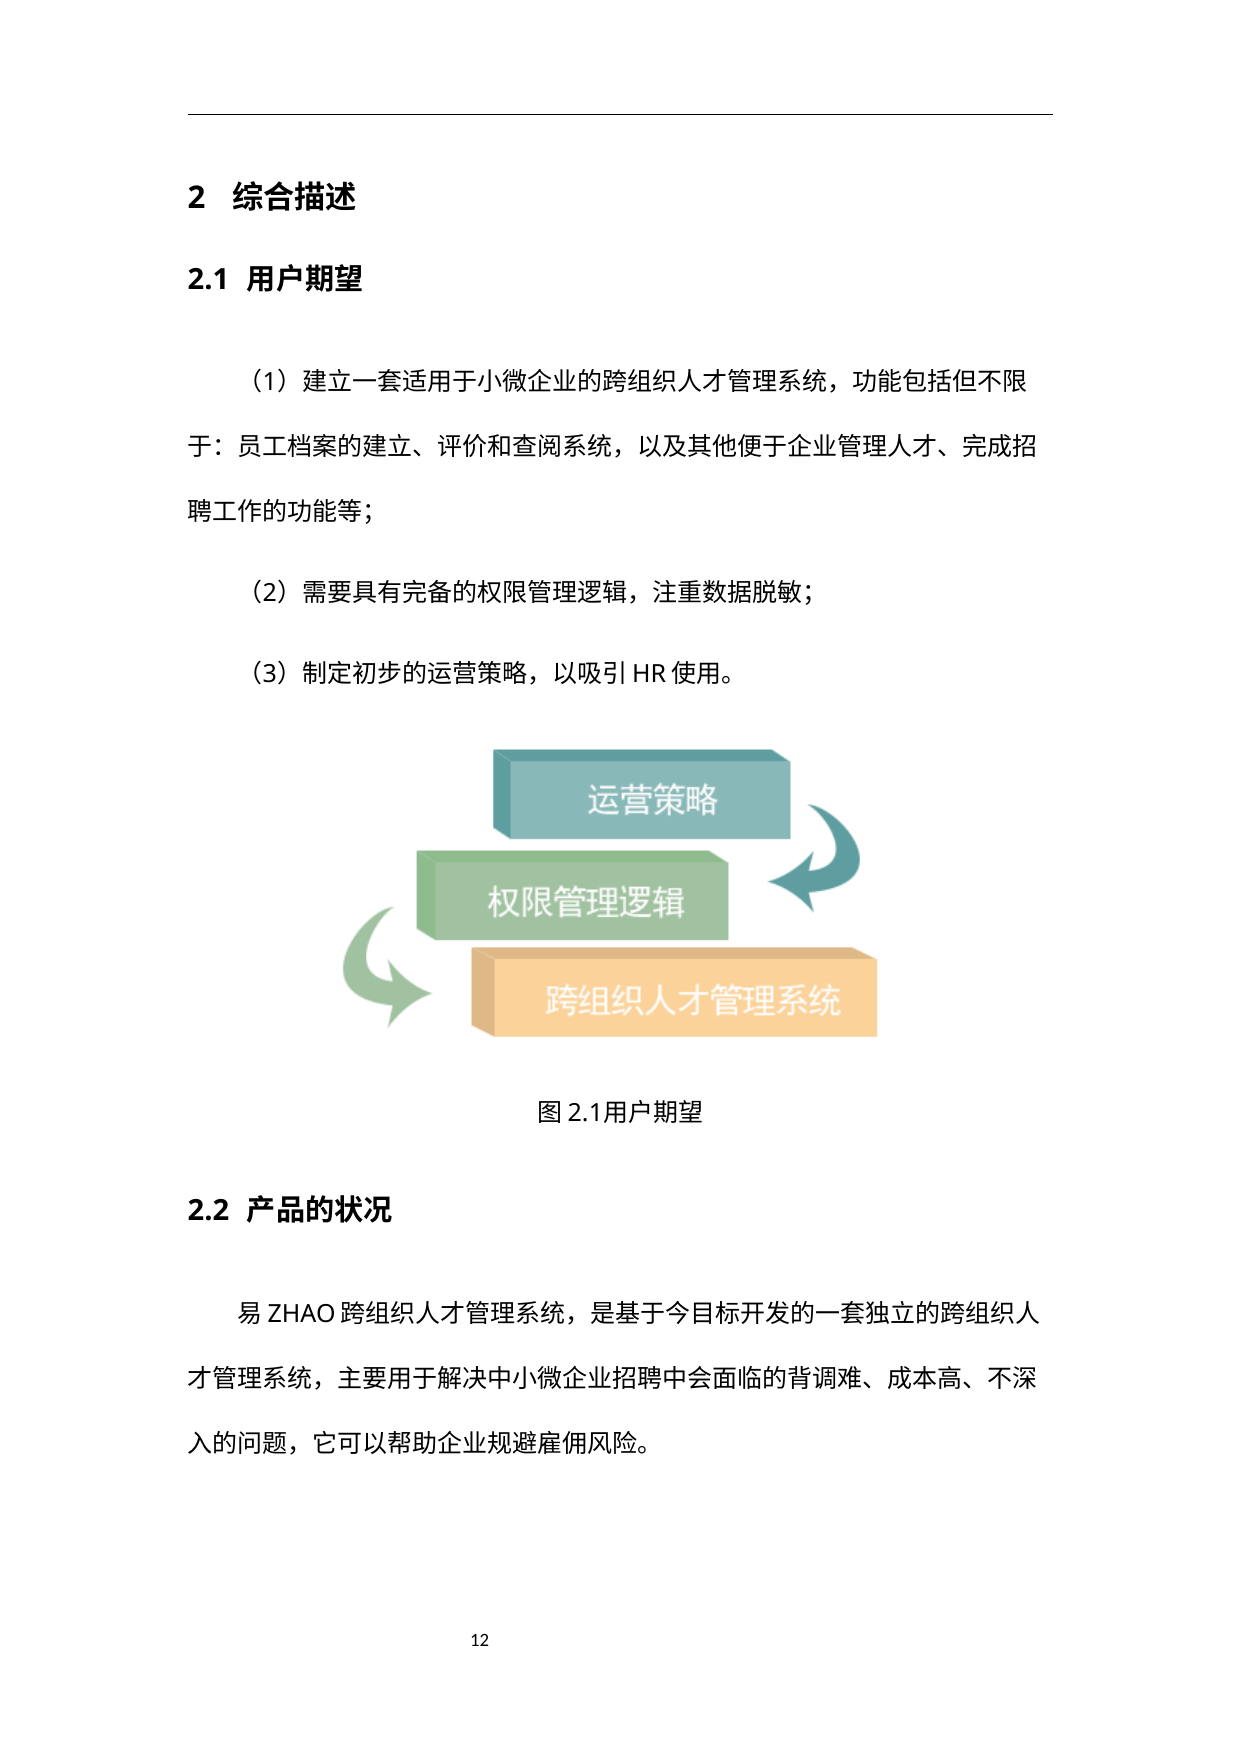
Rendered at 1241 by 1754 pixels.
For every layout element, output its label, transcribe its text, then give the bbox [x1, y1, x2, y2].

picture [325, 720, 915, 1060]
text （2）需要具有完备的权限管理逻辑，注重数据脱敏； [187, 558, 1053, 623]
text （1）建立一套适用于小微企业的跨组织人才管理系统，功能包括但不限于：员工档案的建立、评价和查阅系统，以及其他便于企业管理人才、完成招聘工作的功能等； [187, 347, 1053, 542]
text （3）制定初步的运营策略，以吸引HR使用。 [187, 639, 1053, 704]
subtitle 产品的状况 [187, 1176, 1053, 1241]
subtitle 用户期望 [187, 244, 1053, 309]
text 易ZHAO跨组织人才管理系统，是基于今目标开发的一套独立的跨组织人才管理系统，主要用于解决中小微企业招聘中会面临的背调难、成本高、不深入的问题，它可以帮助企业规避雇佣风险。 [187, 1279, 1053, 1474]
subtitle 综合描述 [187, 162, 1053, 227]
